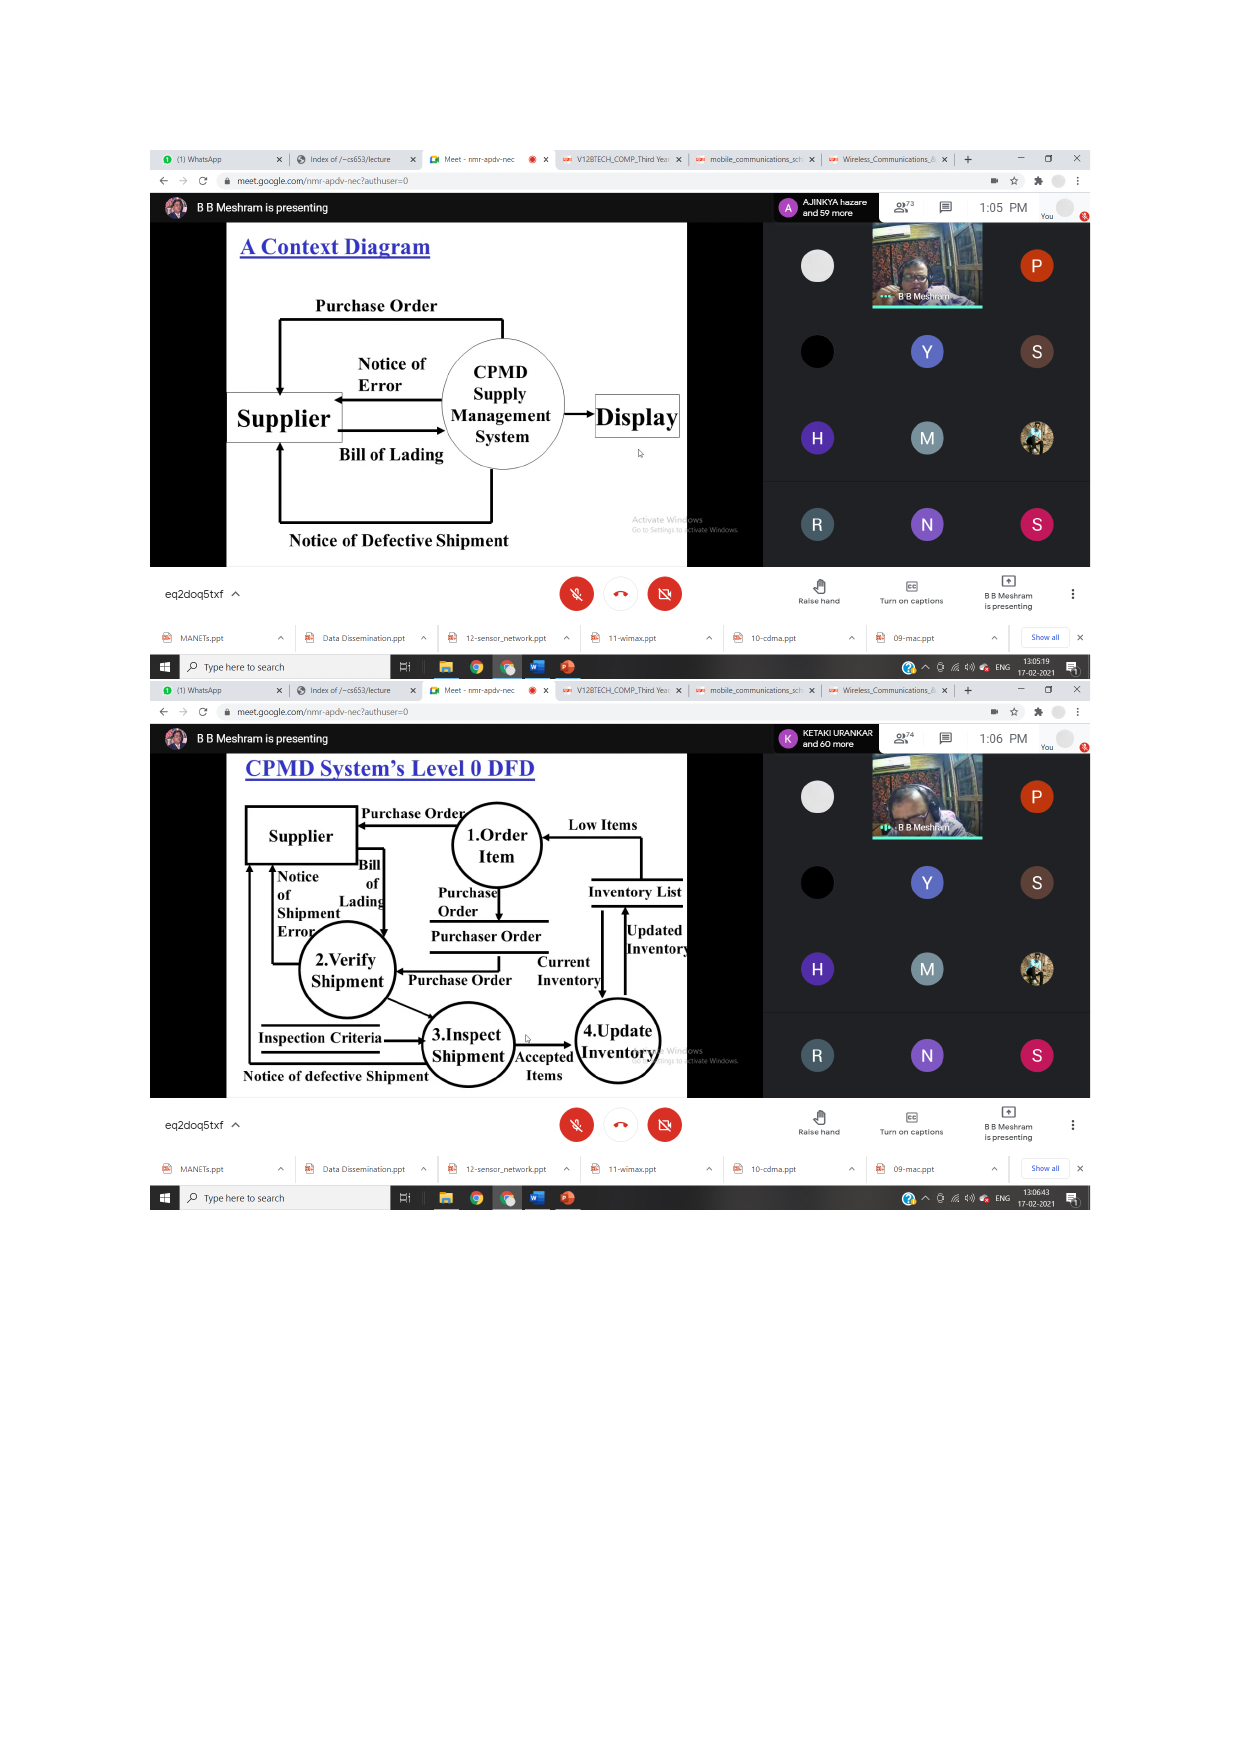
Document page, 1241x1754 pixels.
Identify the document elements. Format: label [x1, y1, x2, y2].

picture [150, 150, 1091, 679]
picture [150, 681, 1091, 1210]
